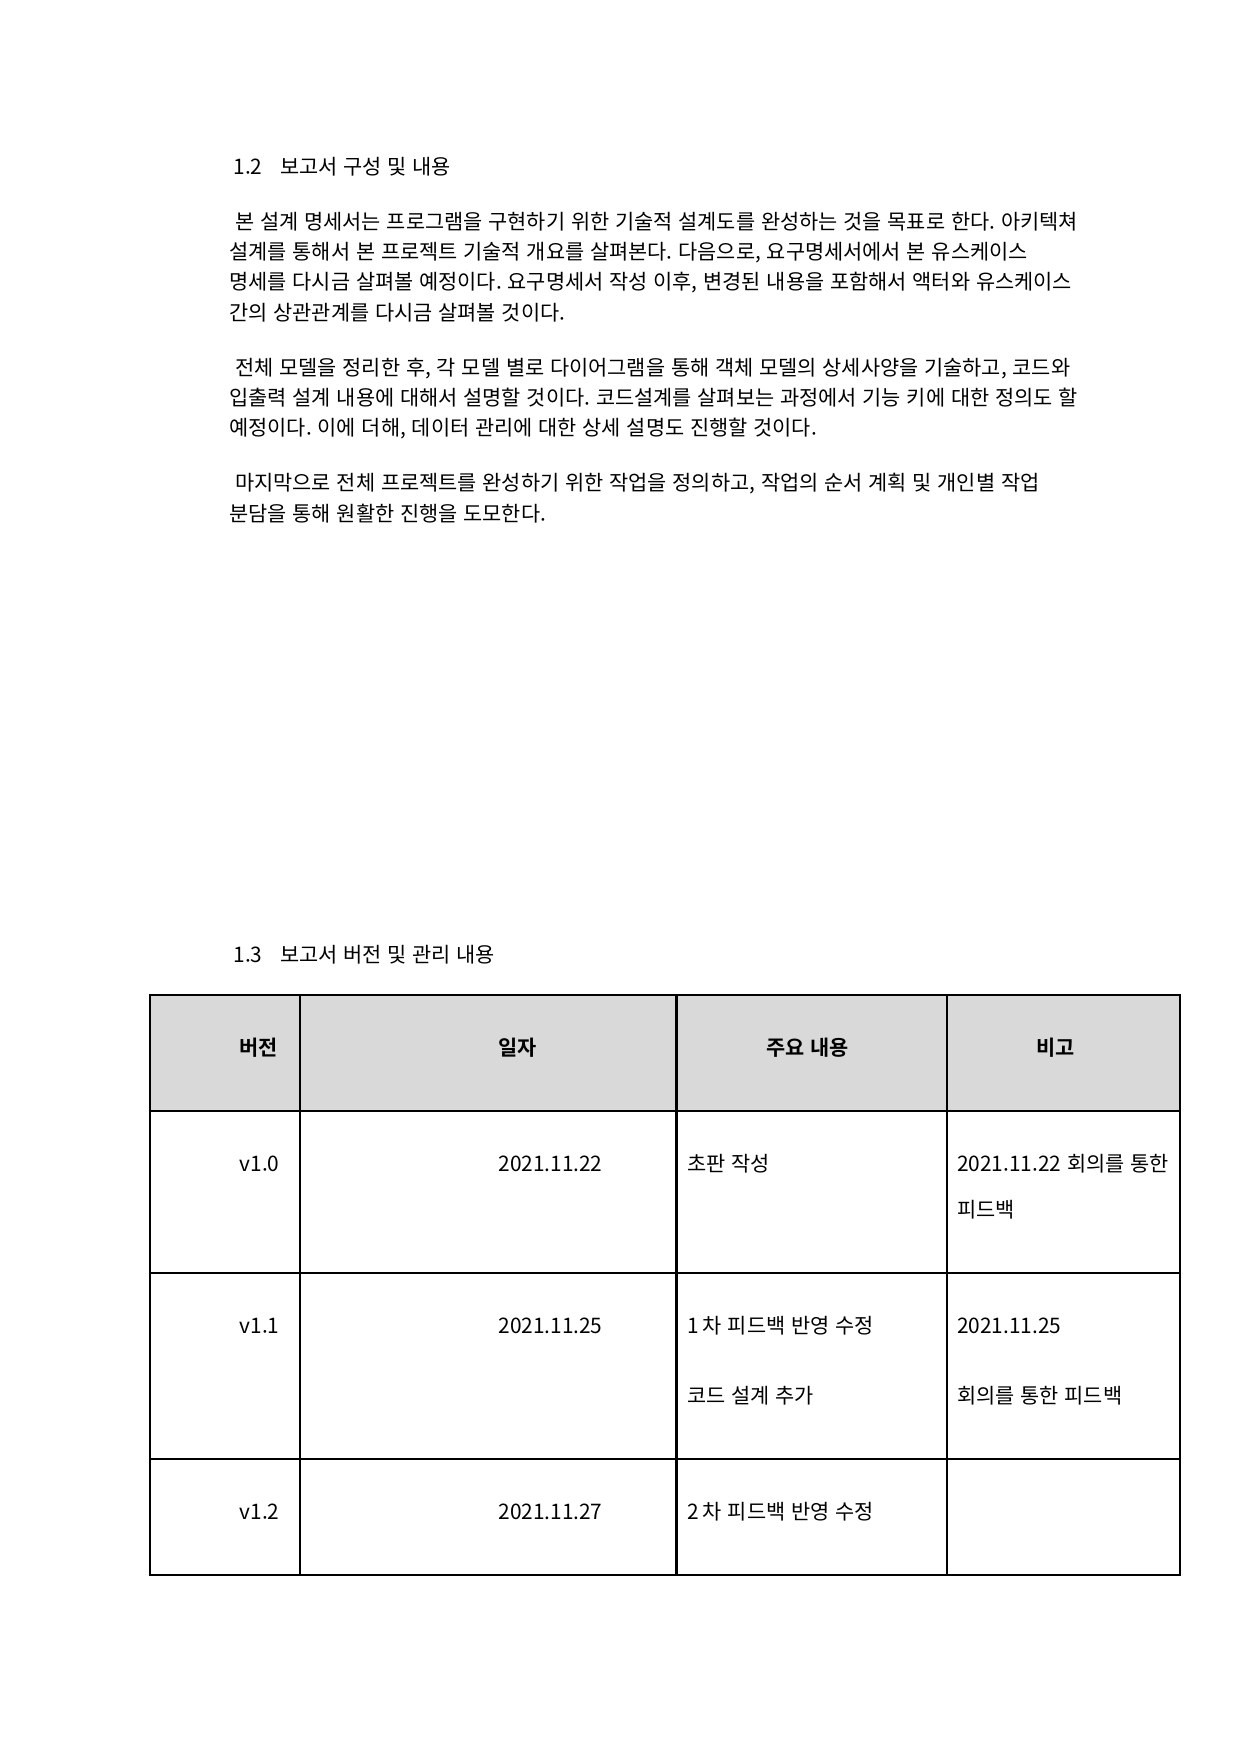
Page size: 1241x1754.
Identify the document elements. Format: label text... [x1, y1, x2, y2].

text 1.2 보고서 구성 및 내용 [233, 150, 1090, 180]
text 본 설계 명세서는 프로그램을 구현하기 위한 기술적 설계도를 완성하는 것을 목표로 한다. 아키텍쳐 설계를 통해서 본 프로젝트 기술적 개요를 살펴본다. 다음으로, 요구명세서에서 본 유스케이스 명세를 다시금 살펴볼 예정이다. 요구명세서 작성 이후, 변경된 내용을 포함해서 액터와 유스케이스 간의 상관관계를 다시금 살펴볼 것이다. [229, 205, 1090, 326]
text 전체 모델을 정리한 후, 각 모델 별로 다이어그램을 통해 객체 모델의 상세사양을 기술하고, 코드와 입출력 설계 내용에 대해서 설명할 것이다. 코드설계를 살펴보는 과정에서 기능 키에 대한 정의도 할 예정이다. 이에 더해, 데이터 관리에 대한 상세 설명도 진행할 것이다. [229, 351, 1090, 442]
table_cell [678, 1460, 946, 1574]
table_cell [301, 1274, 488, 1458]
table_cell 1차 피드백 반영 수정 코드 설계 추가 [678, 1274, 946, 1458]
table_cell v1.2 [151, 1460, 299, 1574]
table_header [301, 996, 488, 1110]
table_cell v1.0 [151, 1112, 299, 1272]
text 1.3 보고서 버전 및 관리 내용 [233, 938, 1090, 969]
table_header 비고 [948, 996, 1179, 1110]
table_cell v1.1 [151, 1274, 299, 1458]
table_cell 2021.11.25 [488, 1274, 675, 1458]
table_header 버전 [151, 996, 299, 1110]
table_cell 2021.11.27 [488, 1460, 675, 1574]
table_cell [948, 1460, 1179, 1574]
table_cell [301, 1112, 488, 1272]
table_cell 초판 작성 [678, 1112, 946, 1272]
table_header 일자 [488, 996, 675, 1110]
table_cell 2021.11.25 회의를 통한 피드백 [948, 1274, 1179, 1458]
table_cell 2021.11.22 회의를 통한 피드백 [948, 1112, 1179, 1272]
table_cell [301, 1460, 488, 1574]
table_cell 2021.11.22 [488, 1112, 675, 1272]
table_header 주요 내용 [678, 996, 946, 1110]
text 마지막으로 전체 프로젝트를 완성하기 위한 작업을 정의하고, 작업의 순서 계획 및 개인별 작업 분담을 통해 원활한 진행을 도모한다. [229, 467, 1090, 527]
